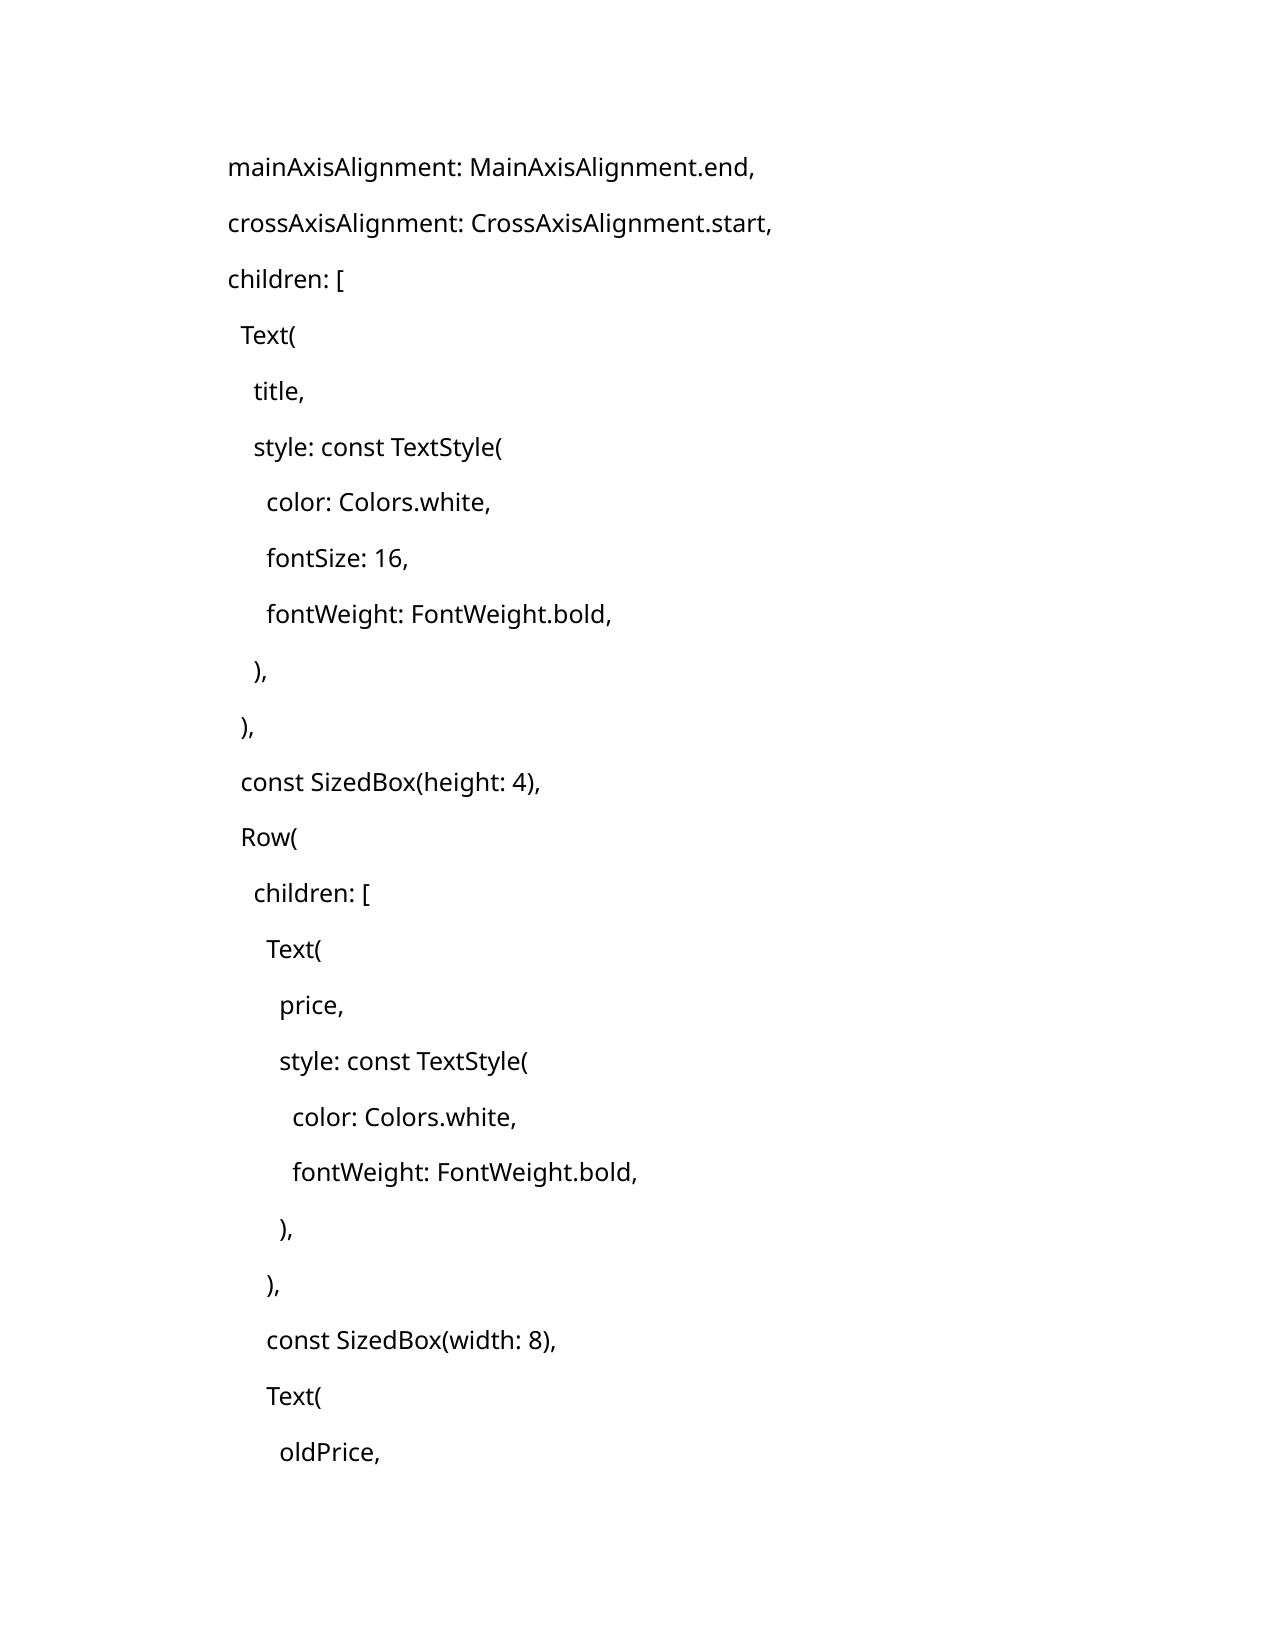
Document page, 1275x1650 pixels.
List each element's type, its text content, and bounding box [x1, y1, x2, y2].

text fontWeight: FontWeight.bold, [150, 597, 1125, 631]
text Text( [150, 317, 1125, 352]
text ), [150, 652, 1125, 687]
text Text( [150, 1378, 1125, 1412]
text color: Colors.white, [150, 1099, 1125, 1133]
text style: const TextStyle( [150, 1043, 1125, 1077]
text children: [ [150, 876, 1125, 910]
text fontWeight: FontWeight.bold, [150, 1155, 1125, 1189]
text children: [ [150, 262, 1125, 296]
text title, [150, 373, 1125, 407]
text crossAxisAlignment: CrossAxisAlignment.start, [150, 206, 1125, 240]
text oldPrice, [150, 1434, 1125, 1468]
text ), [150, 1267, 1125, 1301]
text const SizedBox(height: 4), [150, 764, 1125, 798]
text color: Colors.white, [150, 485, 1125, 519]
text style: const TextStyle( [150, 429, 1125, 463]
text const SizedBox(width: 8), [150, 1322, 1125, 1357]
text Text( [150, 932, 1125, 966]
text fontSize: 16, [150, 541, 1125, 575]
text ), [150, 708, 1125, 742]
text mainAxisAlignment: MainAxisAlignment.end, [150, 150, 1125, 184]
text price, [150, 987, 1125, 1022]
text Row( [150, 820, 1125, 854]
text ), [150, 1211, 1125, 1245]
